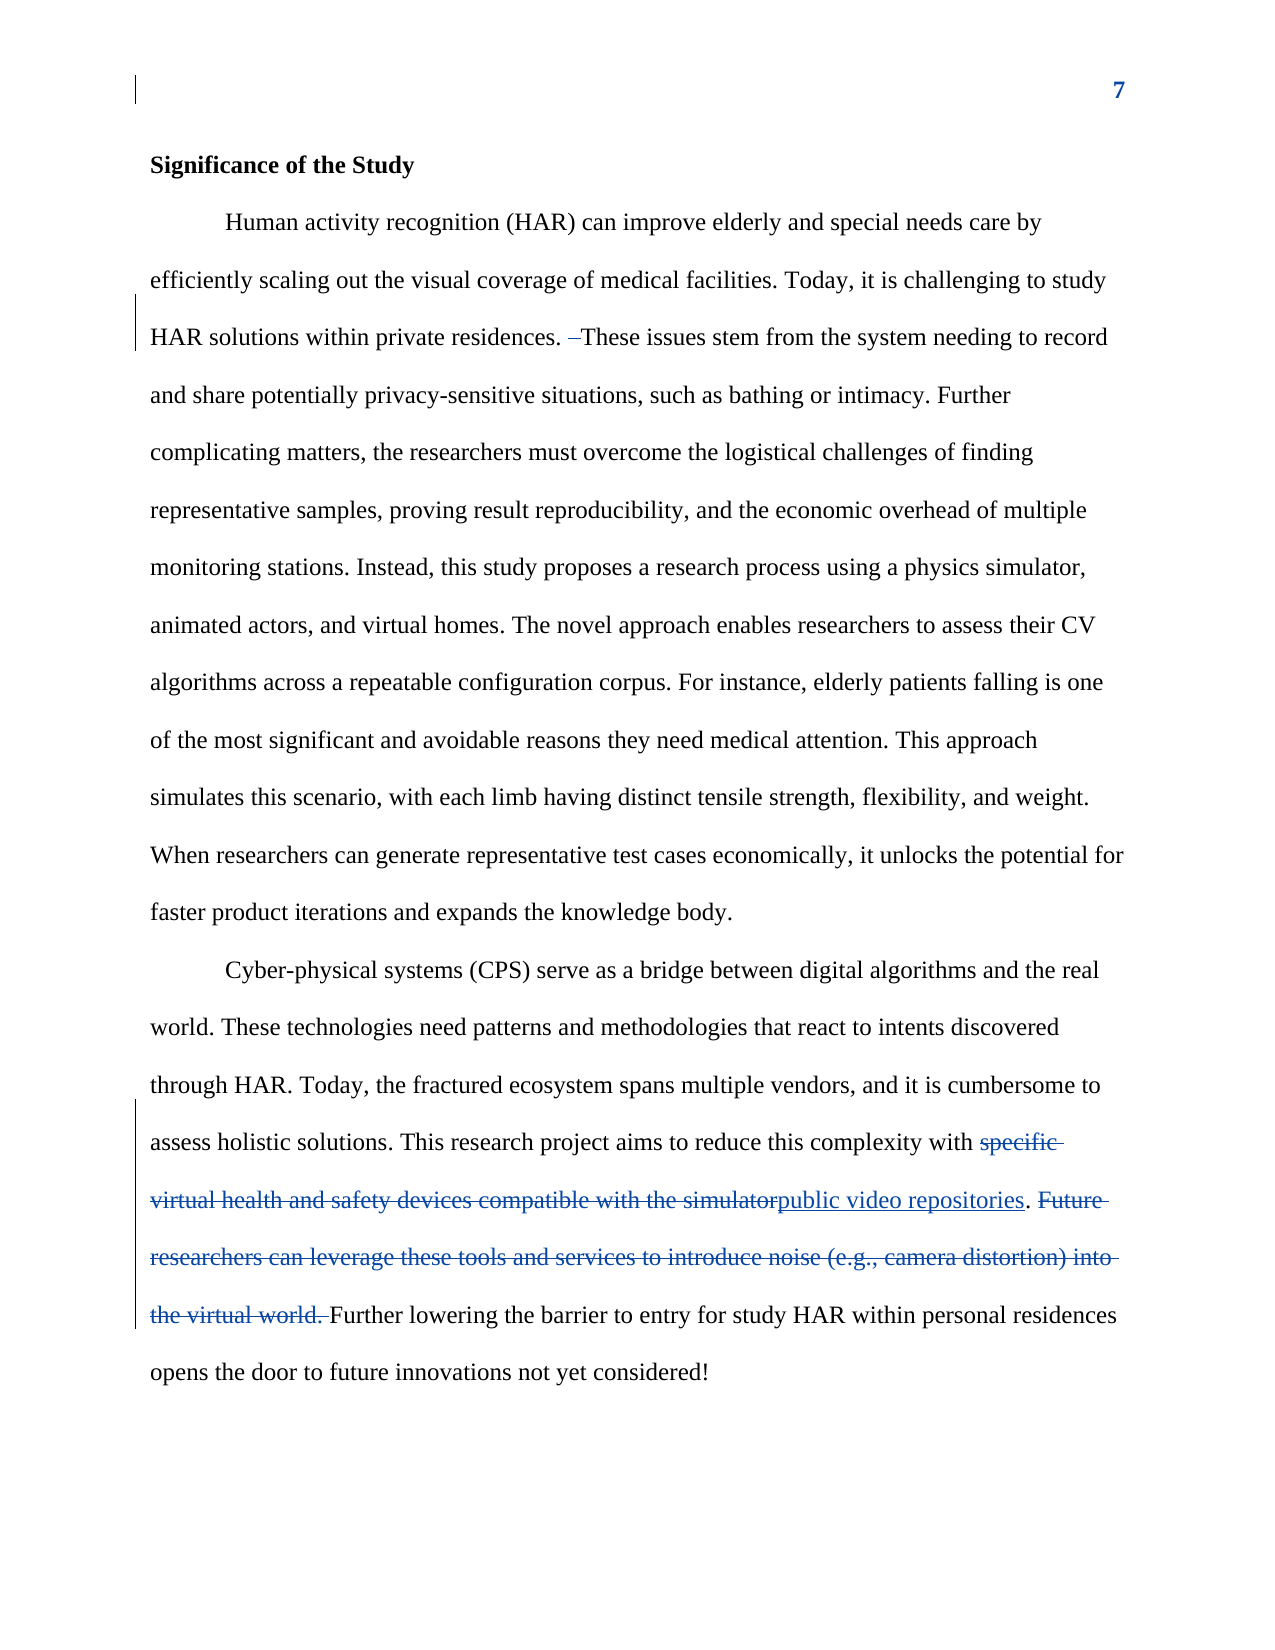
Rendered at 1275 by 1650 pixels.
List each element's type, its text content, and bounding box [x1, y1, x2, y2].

subtitle Significance of the Study [150, 150, 1125, 179]
text Cyber-physical systems (CPS) serve as a bridge between digital algorithms and the real world. These technologies need patterns and methodologies that react to intents discovered through HAR. Today, the fractured ecosystem spans multiple vendors, and it is cumbersome to assess holistic solutions. This research project aims to reduce this complexity with . Further lowering the barrier to entry for study HAR within personal residences opens the door to future innovations not yet considered! [150, 955, 1125, 1386]
text Human activity recognition (HAR) can improve elderly and special needs care by efficiently scaling out the visual coverage of medical facilities. Today, it is challenging to study HAR solutions within private residences. These issues stem from the system needing to record and share potentially privacy-sensitive situations, such as bathing or intimacy. Further complicating matters, the researchers must overcome the logistical challenges of finding representative samples, proving result reproducibility, and the economic overhead of multiple monitoring stations. Instead, this study proposes a research process using a physics simulator, animated actors, and virtual homes. The novel approach enables researchers to assess their CV algorithms across a repeatable configuration corpus. For instance, elderly patients falling is one of the most significant and avoidable reasons they need medical attention. This approach simulates this scenario, with each limb having distinct tensile strength, flexibility, and weight. When researchers can generate representative test cases economically, it unlocks the potential for faster product iterations and expands the knowledge body. [150, 207, 1125, 926]
